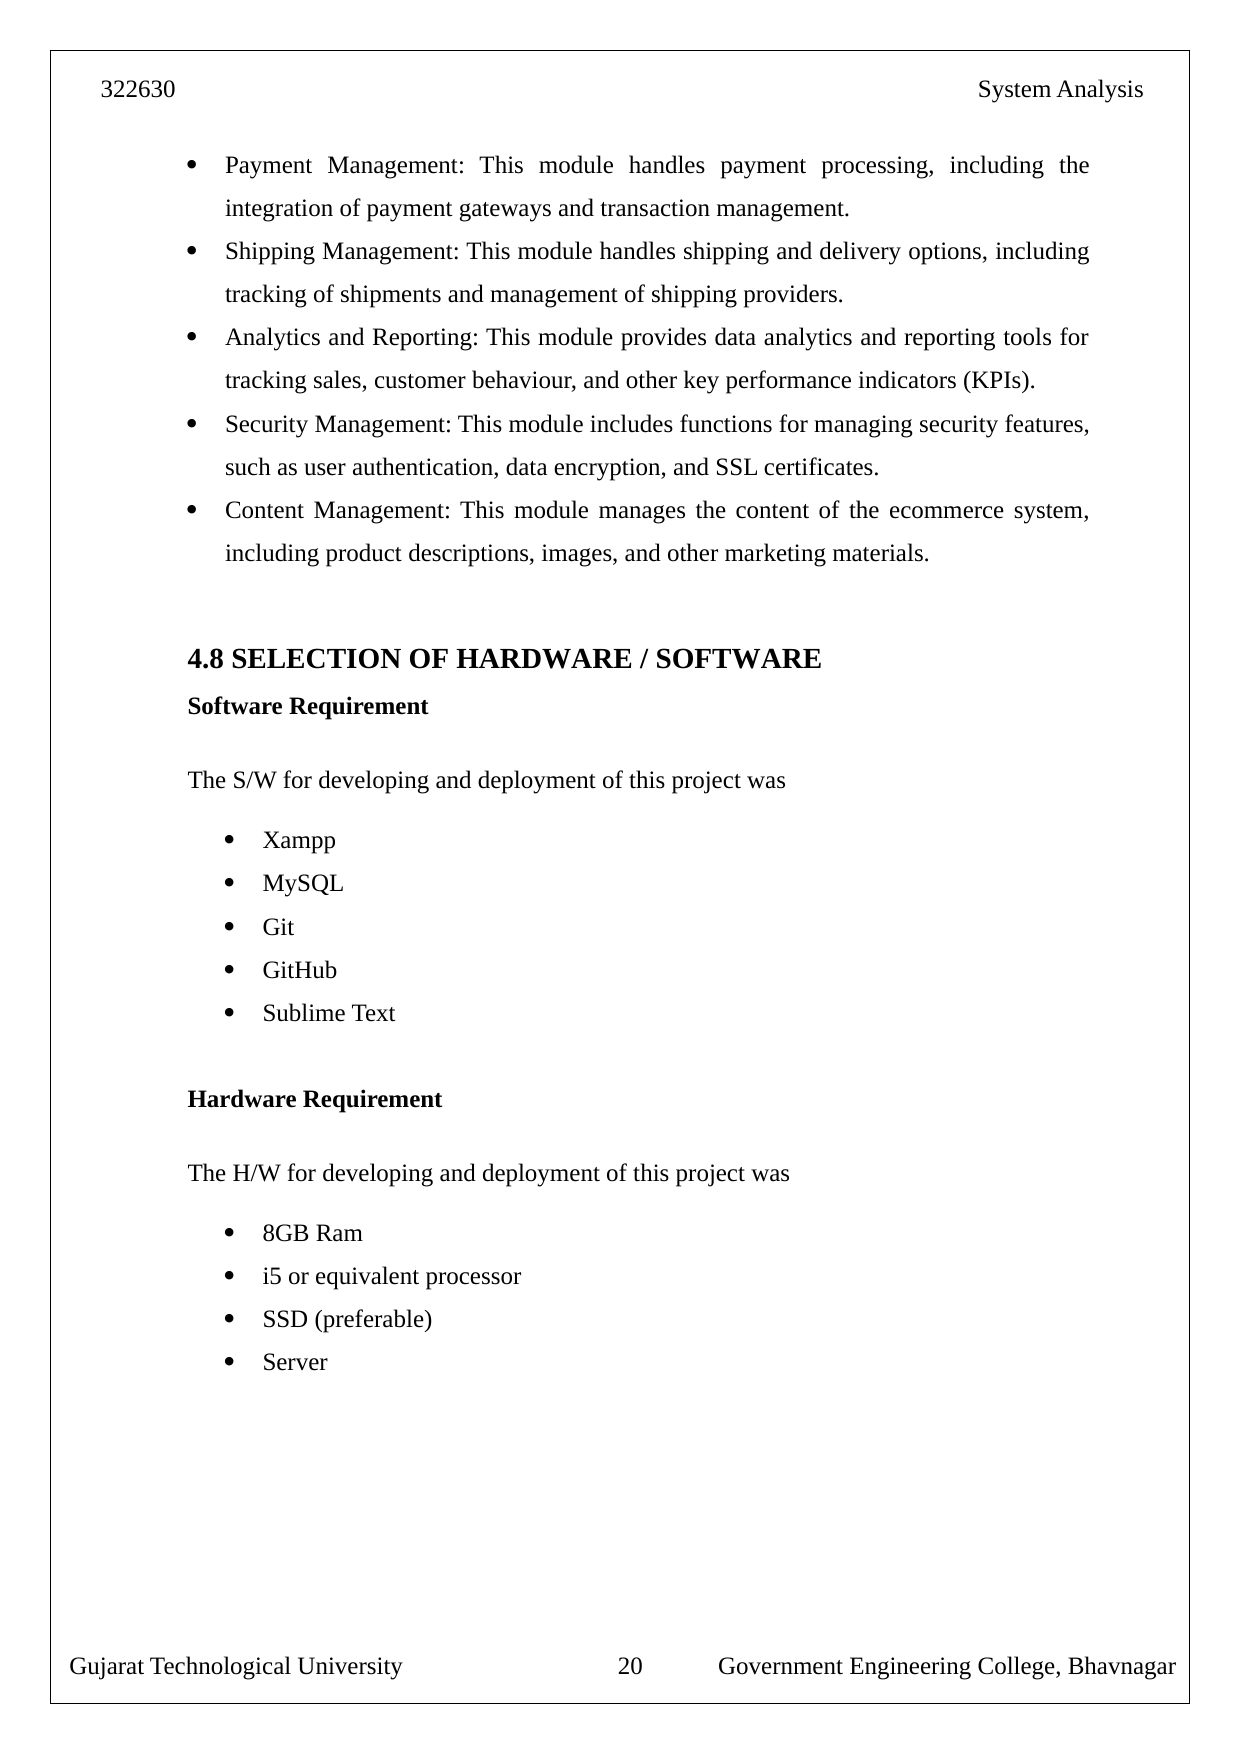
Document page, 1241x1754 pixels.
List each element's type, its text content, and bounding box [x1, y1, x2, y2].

list 8GB Ram [225, 1218, 1090, 1247]
subtitle 4.8 SELECTION OF HARDWARE / SOFTWARE [187, 641, 1034, 674]
list MySQL [225, 868, 1090, 897]
text Software Requirement [187, 691, 1090, 720]
list Analytics and Reporting: This module provides data analytics and reporting tools for tracking sales, customer behaviour, and other key performance indicators (KPIs). [187, 322, 1090, 394]
list Payment Management: This module handles payment processing, including the integration of payment gateways and transaction management. [187, 150, 1090, 222]
list Sublime Text [225, 998, 1090, 1027]
list Xampp [225, 825, 1090, 854]
list Security Management: This module includes functions for managing security features, such as user authentication, data encryption, and SSL certificates. [187, 409, 1090, 481]
list i5 or equivalent processor [225, 1261, 1090, 1290]
text The S/W for developing and deployment of this project was [187, 766, 1090, 794]
list Git [225, 912, 1090, 940]
list Content Management: This module manages the content of the ecommerce system, including product descriptions, images, and other marketing materials. [187, 495, 1090, 567]
list Shipping Management: This module handles shipping and delivery options, including tracking of shipments and management of shipping providers. [187, 236, 1090, 308]
text The H/W for developing and deployment of this project was [187, 1158, 1090, 1187]
list SSD (preferable) [225, 1304, 1090, 1333]
text Hardware Requirement [187, 1084, 1090, 1113]
list GitHub [225, 955, 1090, 983]
list Server [225, 1347, 1090, 1376]
